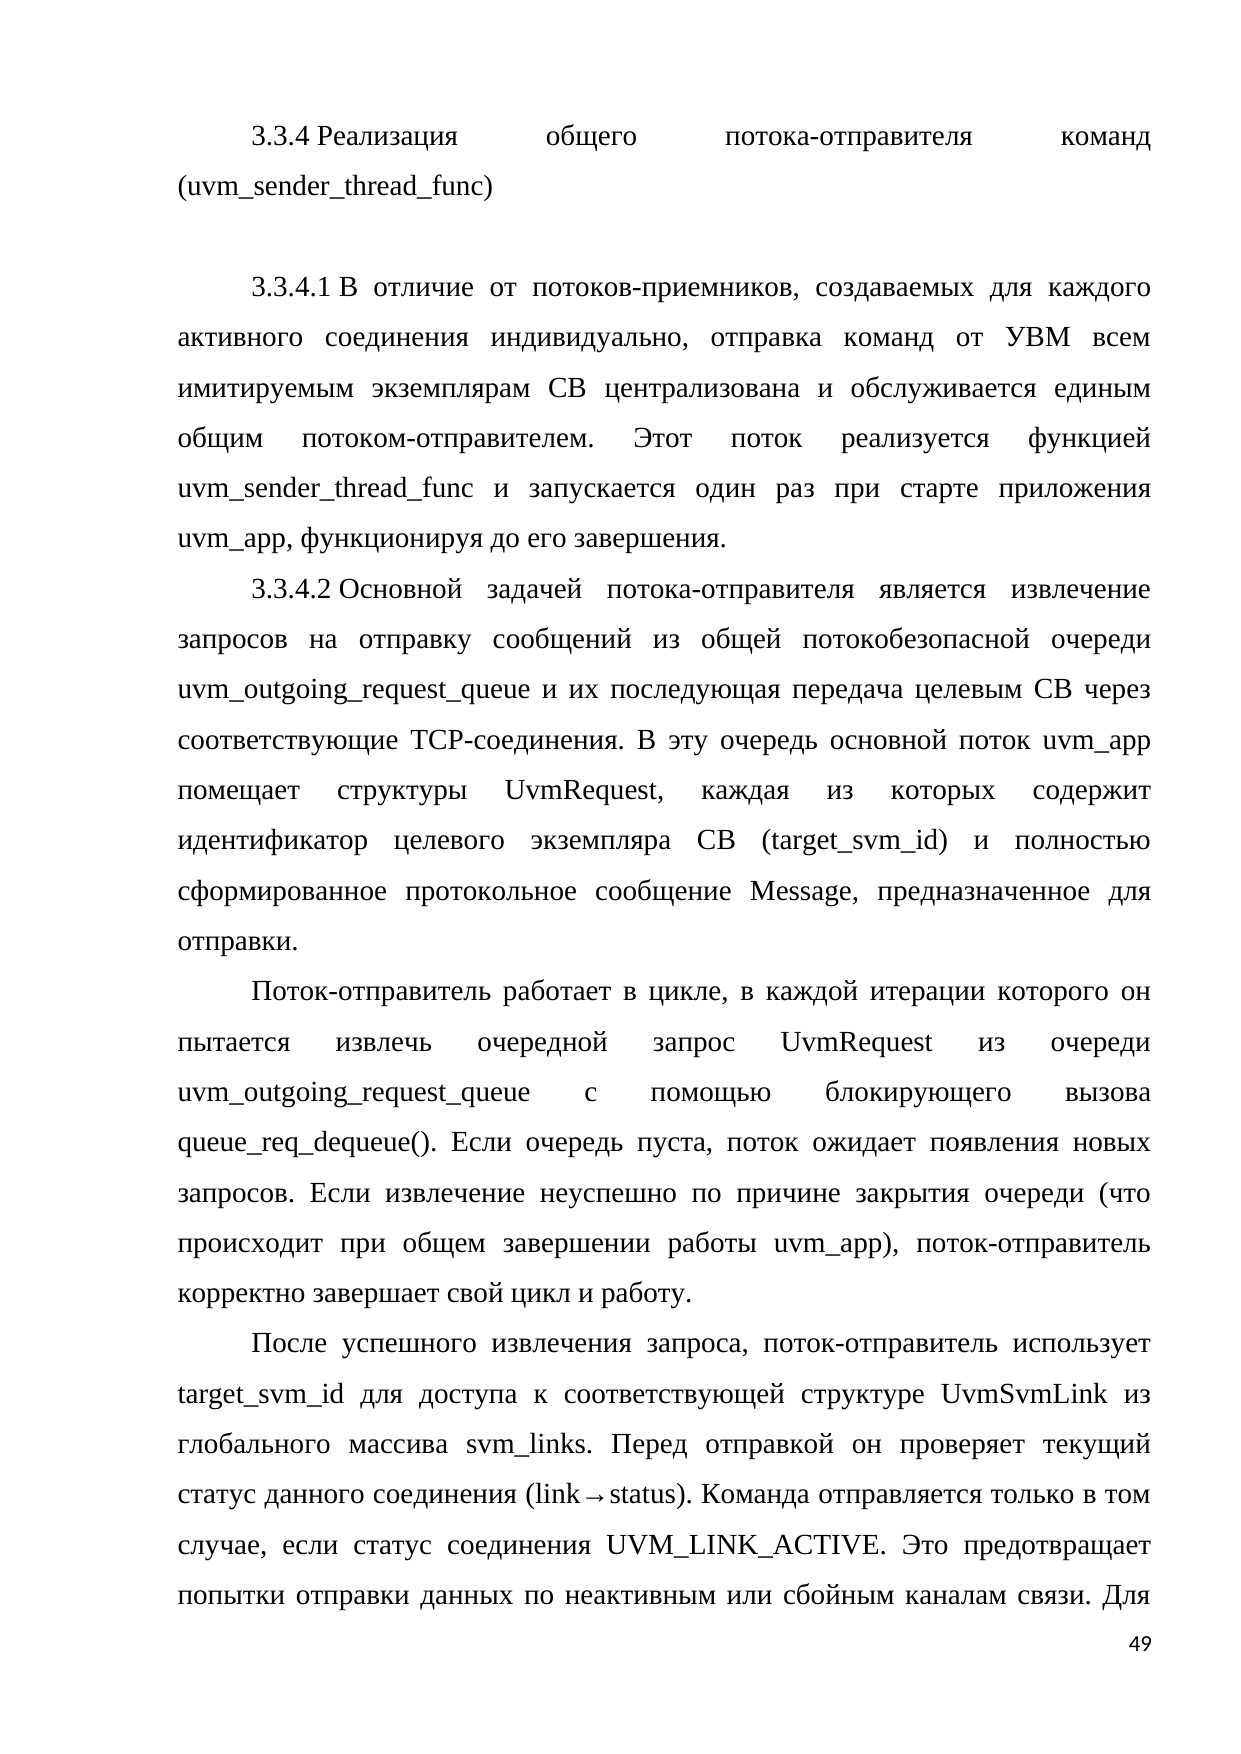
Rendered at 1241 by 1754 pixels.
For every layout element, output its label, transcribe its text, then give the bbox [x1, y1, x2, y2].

text Основной задачей потока-отправителя является извлечение запросов на отправку сообщений из общей потокобезопасной очереди uvm_outgoing_request_queue и их последующая передача целевым СВ через соответствующие TCP-соединения. В эту очередь основной поток uvm_app помещает структуры UvmRequest, каждая из которых содержит идентификатор целевого экземпляра СВ (target_svm_id) и полностью сформированное протокольное сообщение Message, предназначенное для отправки. [177, 571, 1152, 957]
text Реализация общего потока-отправителя команд (uvm_sender_thread_func) [177, 118, 1152, 202]
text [177, 1326, 1152, 1611]
text Поток-отправитель работает в цикле, в каждой итерации которого он пытается извлечь очередной запрос UvmRequest из очереди uvm_outgoing_request_queue с помощью блокирующего вызова queue_req_dequeue(). Если очередь пуста, поток ожидает появления новых запросов. Если извлечение неуспешно по причине закрытия очереди (что происходит при общем завершении работы uvm_app), поток-отправитель корректно завершает свой цикл и работу. [177, 973, 1152, 1309]
text В отличие от потоков-приемников, создаваемых для каждого активного соединения индивидуально, отправка команд от УВМ всем имитируемым экземплярам СВ централизована и обслуживается единым общим потоком-отправителем. Этот поток реализуется функцией uvm_sender_thread_func и запускается один раз при старте приложения uvm_app, функционируя до его завершения. [177, 269, 1152, 554]
